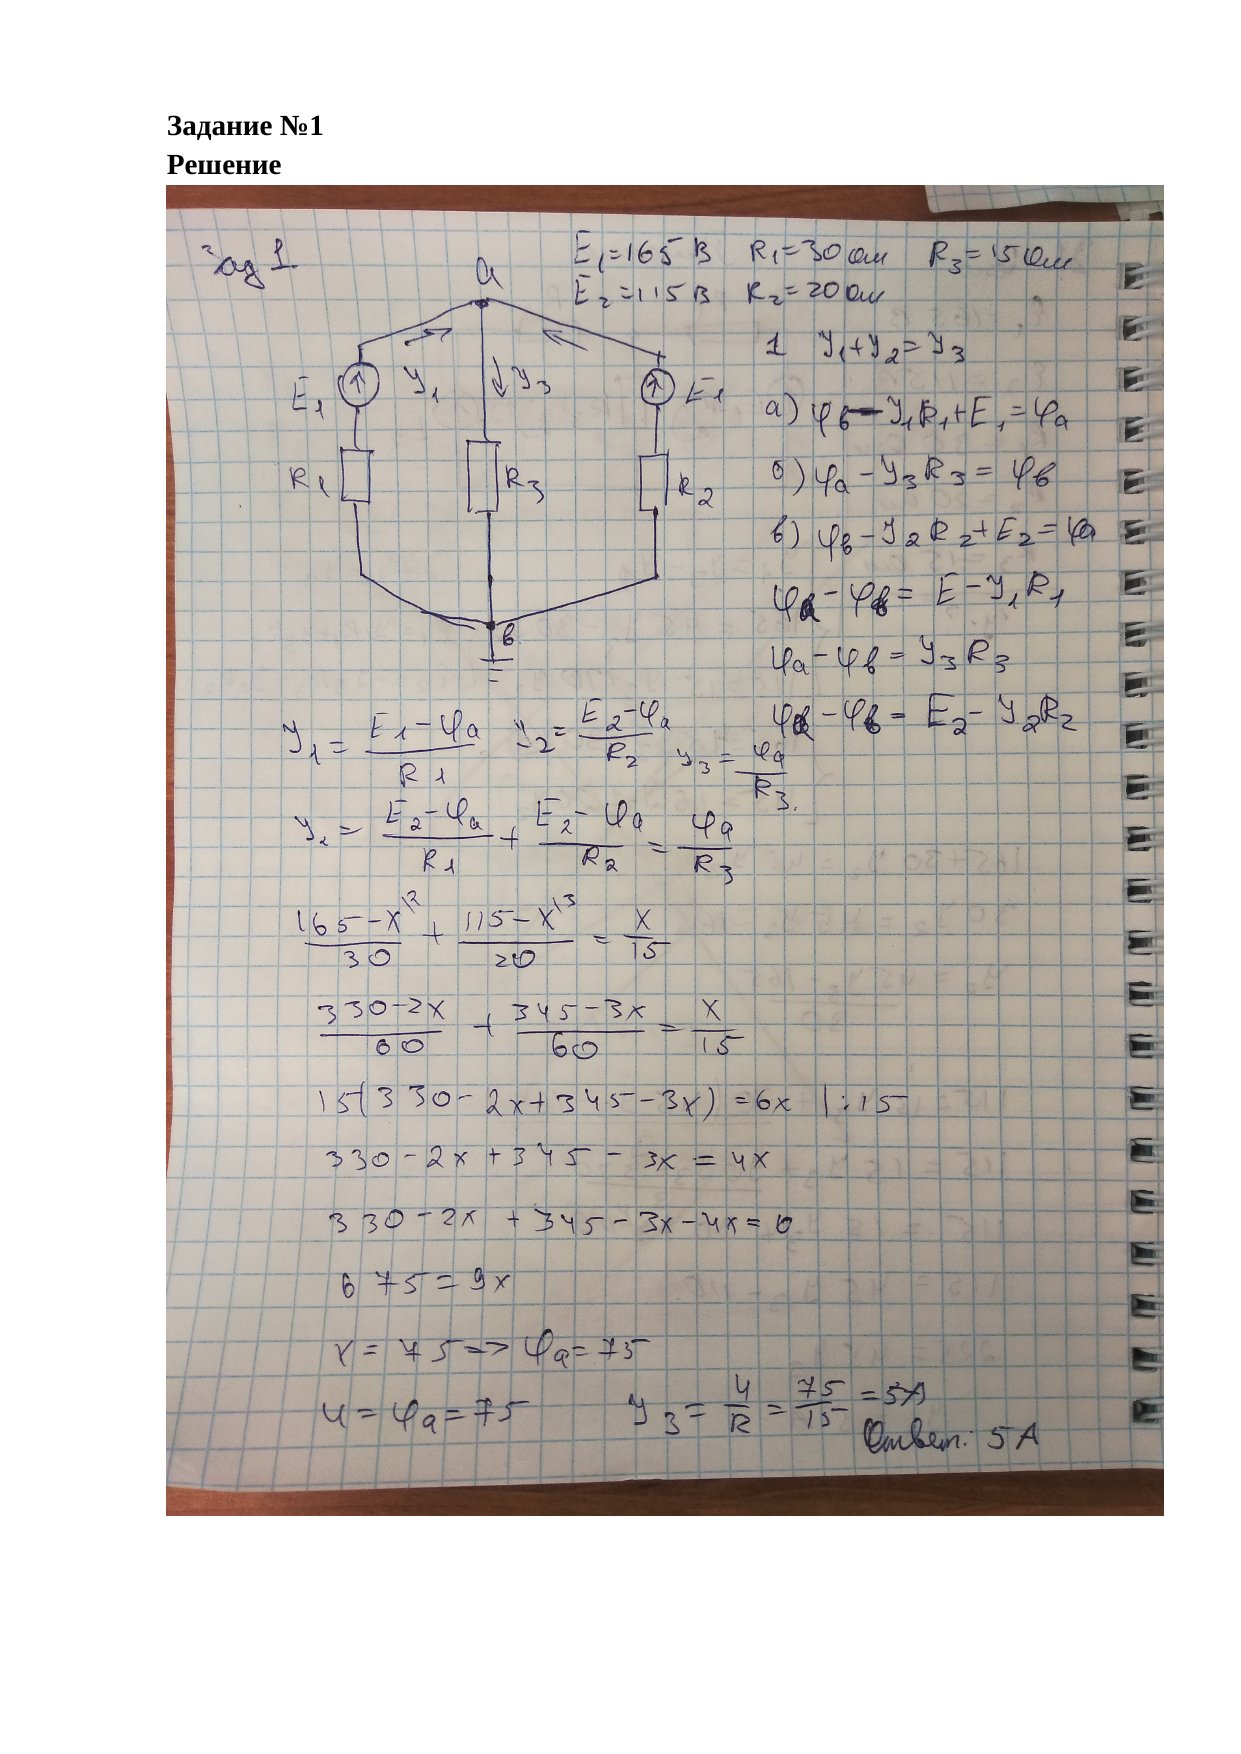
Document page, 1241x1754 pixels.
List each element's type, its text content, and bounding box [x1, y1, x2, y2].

text Решение [167, 147, 1165, 180]
text Задание №1 [167, 108, 1165, 142]
picture [166, 185, 1164, 1516]
